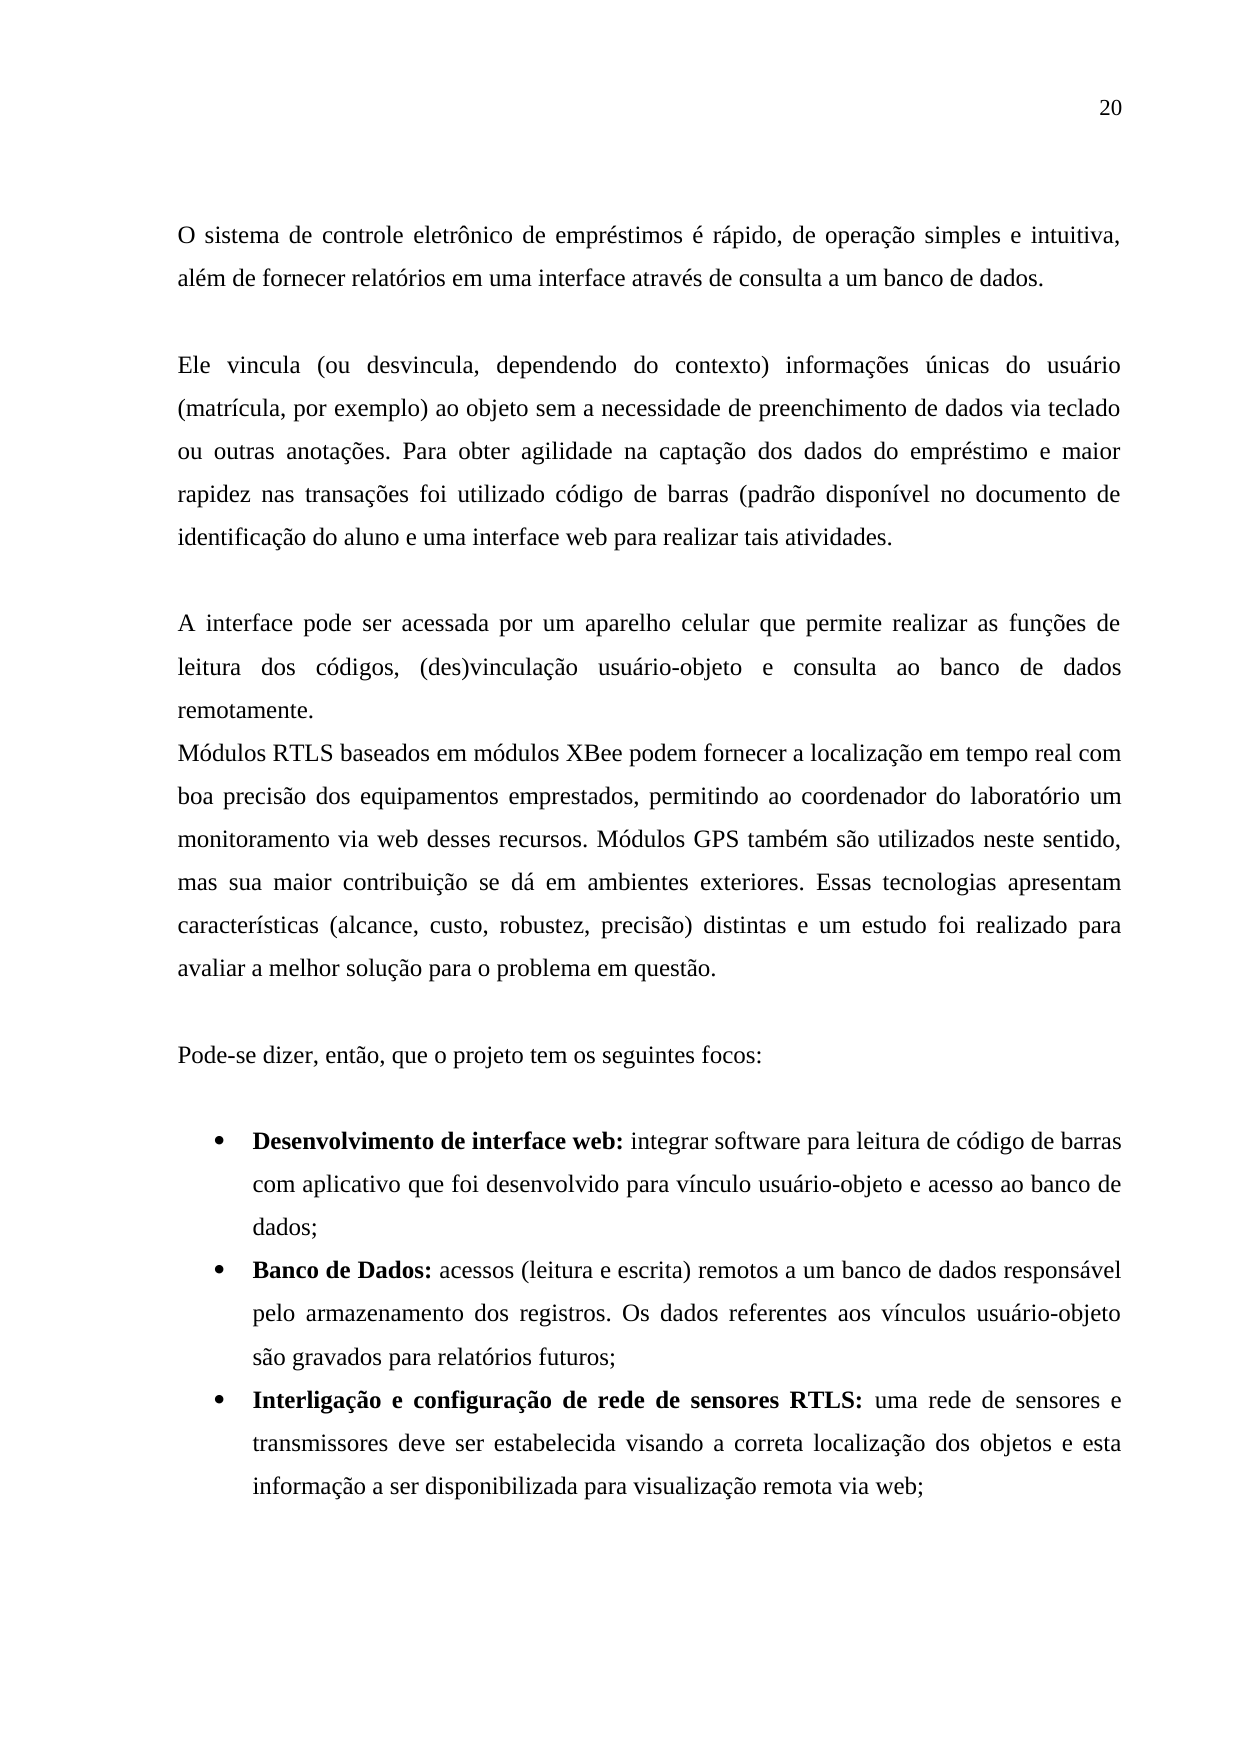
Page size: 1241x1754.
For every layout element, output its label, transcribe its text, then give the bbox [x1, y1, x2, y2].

text Ele vincula (ou desvincula, dependendo do contexto) informações únicas do usuário (matrícula, por exemplo) ao objeto sem a necessidade de preenchimento de dados via teclado ou outras anotações. Para obter agilidade na captação dos dados do empréstimo e maior rapidez nas transações foi utilizado código de barras (padrão disponível no documento de identificação do aluno e uma interface web para realizar tais atividades. [177, 350, 1122, 551]
list Banco de Dados: acessos (leitura e escrita) remotos a um banco de dados responsável pelo armazenamento dos registros. Os dados referentes aos vínculos usuário-objeto são gravados para relatórios futuros; [215, 1255, 1122, 1370]
text Pode-se dizer, então, que o projeto tem os seguintes focos: [177, 1040, 1122, 1068]
text Módulos RTLS baseados em módulos XBee podem fornecer a localização em tempo real com boa precisão dos equipamentos emprestados, permitindo ao coordenador do laboratório um monitoramento via web desses recursos. Módulos GPS também são utilizados neste sentido, mas sua maior contribuição se dá em ambientes exteriores. Essas tecnologias apresentam características (alcance, custo, robustez, precisão) distintas e um estudo foi realizado para avaliar a melhor solução para o problema em questão. [177, 738, 1122, 982]
list Desenvolvimento de interface web: integrar software para leitura de código de barras com aplicativo que foi desenvolvido para vínculo usuário-objeto e acesso ao banco de dados; [215, 1126, 1122, 1241]
list Interligação e configuração de rede de sensores RTLS: uma rede de sensores e transmissores deve ser estabelecida visando a correta localização dos objetos e esta informação a ser disponibilizada para visualização remota via web; [215, 1385, 1122, 1500]
text O sistema de controle eletrônico de empréstimos é rápido, de operação simples e intuitiva, além de fornecer relatórios em uma interface através de consulta a um banco de dados. [177, 220, 1122, 292]
text A interface pode ser acessada por um aparelho celular que permite realizar as funções de leitura dos códigos, (des)vinculação usuário-objeto e consulta ao banco de dados remotamente. [177, 608, 1122, 723]
